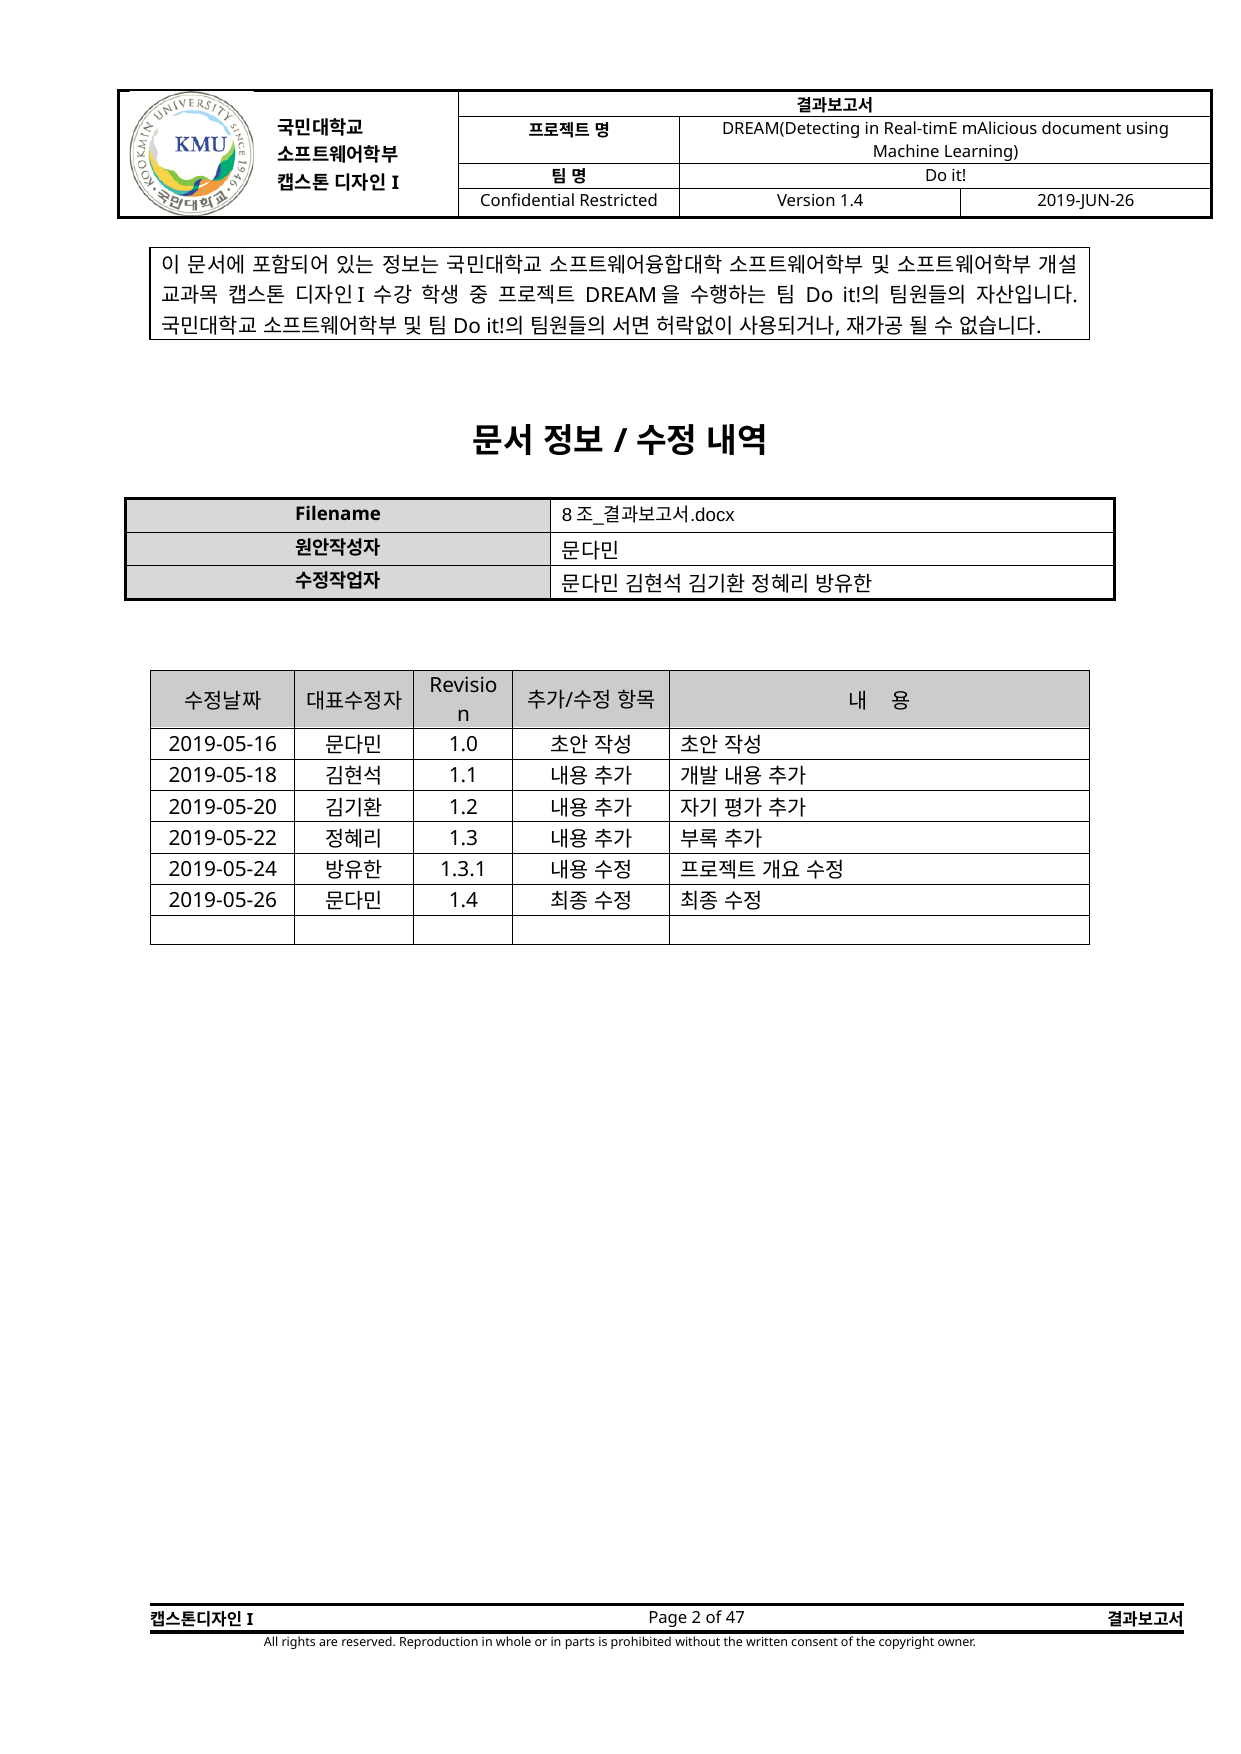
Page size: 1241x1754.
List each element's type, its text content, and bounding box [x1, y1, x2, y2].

table_cell [670, 916, 1089, 944]
table_cell 2019-05-24 [151, 854, 294, 884]
table_cell 문다민 [551, 533, 1113, 565]
table_header Filename [127, 500, 550, 532]
table_cell 방유한 [295, 854, 413, 884]
table_header 대표수정자 [295, 671, 413, 727]
table_cell 2019-05-16 [151, 729, 294, 759]
table_cell 2019-05-20 [151, 791, 294, 821]
table_header 8조_결과보고서.docx [551, 500, 1113, 532]
table_cell 원안작성자 [127, 533, 550, 565]
table_cell 초안 작성 [513, 729, 669, 759]
table_cell 2019-05-22 [151, 822, 294, 852]
table_cell 1.4 [414, 885, 512, 915]
table_cell 자기 평가 추가 [670, 791, 1089, 821]
table_cell 1.2 [414, 791, 512, 821]
table_cell 정혜리 [295, 822, 413, 852]
table_cell 문다민 [295, 885, 413, 915]
table_cell [295, 916, 413, 944]
table_cell 1.1 [414, 760, 512, 790]
table_cell 최종 수정 [513, 885, 669, 915]
table_cell 1.3.1 [414, 854, 512, 884]
table_cell 1.3 [414, 822, 512, 852]
table_cell 2019-05-26 [151, 885, 294, 915]
table_cell 2019-05-18 [151, 760, 294, 790]
table_cell 최종 수정 [670, 885, 1089, 915]
table_cell 부록 추가 [670, 822, 1089, 852]
table_cell [513, 916, 669, 944]
table_header 수정날짜 [151, 671, 294, 727]
table_cell 수정작업자 [127, 566, 550, 598]
table_cell [151, 916, 294, 944]
table_cell 김현석 [295, 760, 413, 790]
table_cell 개발 내용 추가 [670, 760, 1089, 790]
table_cell 내용 추가 [513, 791, 669, 821]
table_cell 1.0 [414, 729, 512, 759]
table_cell 프로젝트 개요 수정 [670, 854, 1089, 884]
table_cell 김기환 [295, 791, 413, 821]
table_cell 내용 추가 [513, 760, 669, 790]
table_cell 내용 수정 [513, 854, 669, 884]
table_cell [414, 916, 512, 944]
table_cell 문다민 김현석 김기환 정혜리 방유한 [551, 566, 1113, 598]
picture [129, 91, 254, 216]
table_cell 내용 추가 [513, 822, 669, 852]
table_cell 문다민 [295, 729, 413, 759]
text 문서 정보 / 수정 내역 [150, 414, 1090, 462]
table_header 내 용 [670, 671, 1089, 727]
table_header Revision [414, 671, 512, 727]
table_header 추가/수정 항목 [513, 671, 669, 727]
table_cell 초안 작성 [670, 729, 1089, 759]
